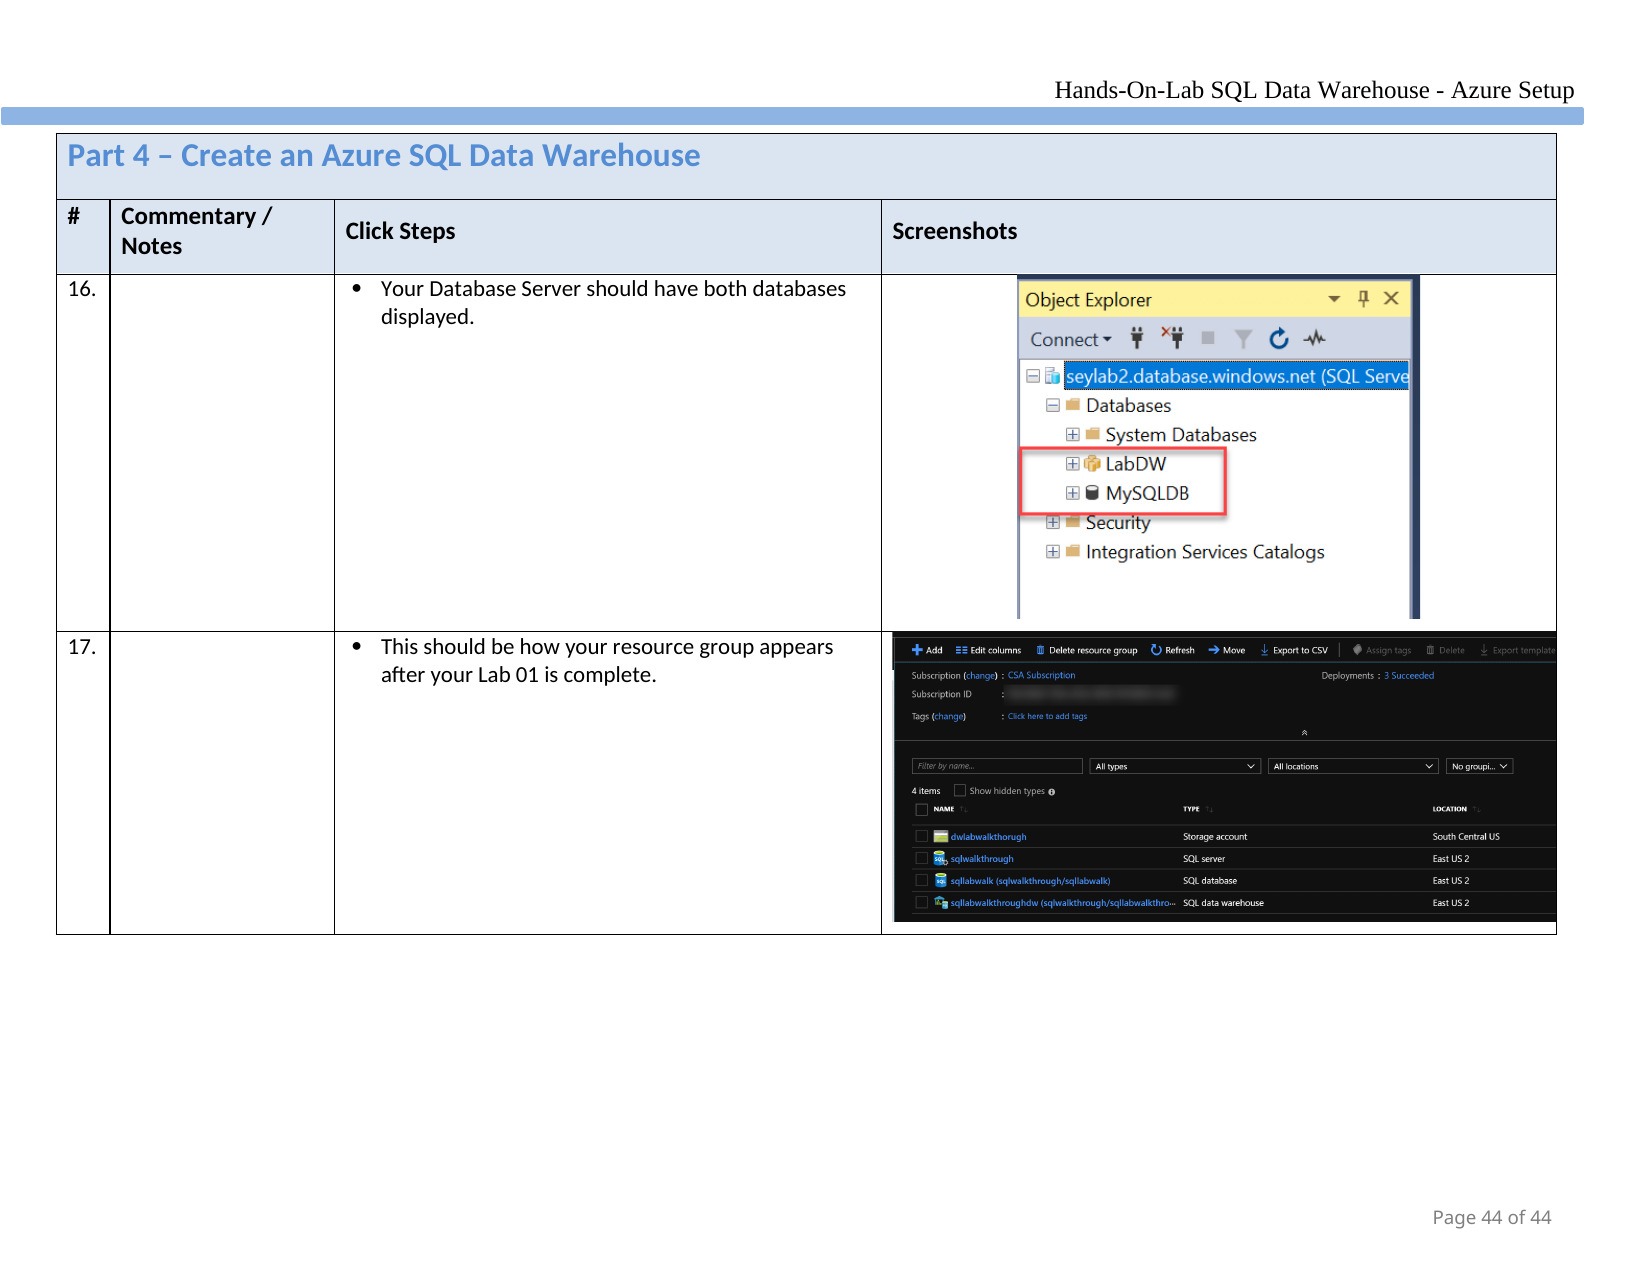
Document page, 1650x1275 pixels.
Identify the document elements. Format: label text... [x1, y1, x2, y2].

table_cell Click Steps [335, 200, 881, 273]
table_cell [111, 632, 334, 934]
table_cell [882, 632, 1556, 934]
table_cell Commentary / Notes [111, 200, 334, 273]
picture [892, 631, 1557, 922]
table_cell [882, 275, 1556, 631]
table_cell # [57, 200, 109, 273]
picture [1017, 274, 1421, 619]
table_cell Screenshots [882, 200, 1556, 273]
table_cell [111, 275, 334, 631]
table_cell This should be how your resource group appears after your Lab 01 is complete. [335, 632, 881, 934]
table_cell Your Database Server should have both databases displayed. [335, 275, 881, 631]
table_cell [57, 275, 109, 631]
table_cell [57, 632, 109, 934]
table_header Part 4 – Create an Azure SQL Data Warehouse [57, 134, 1556, 199]
